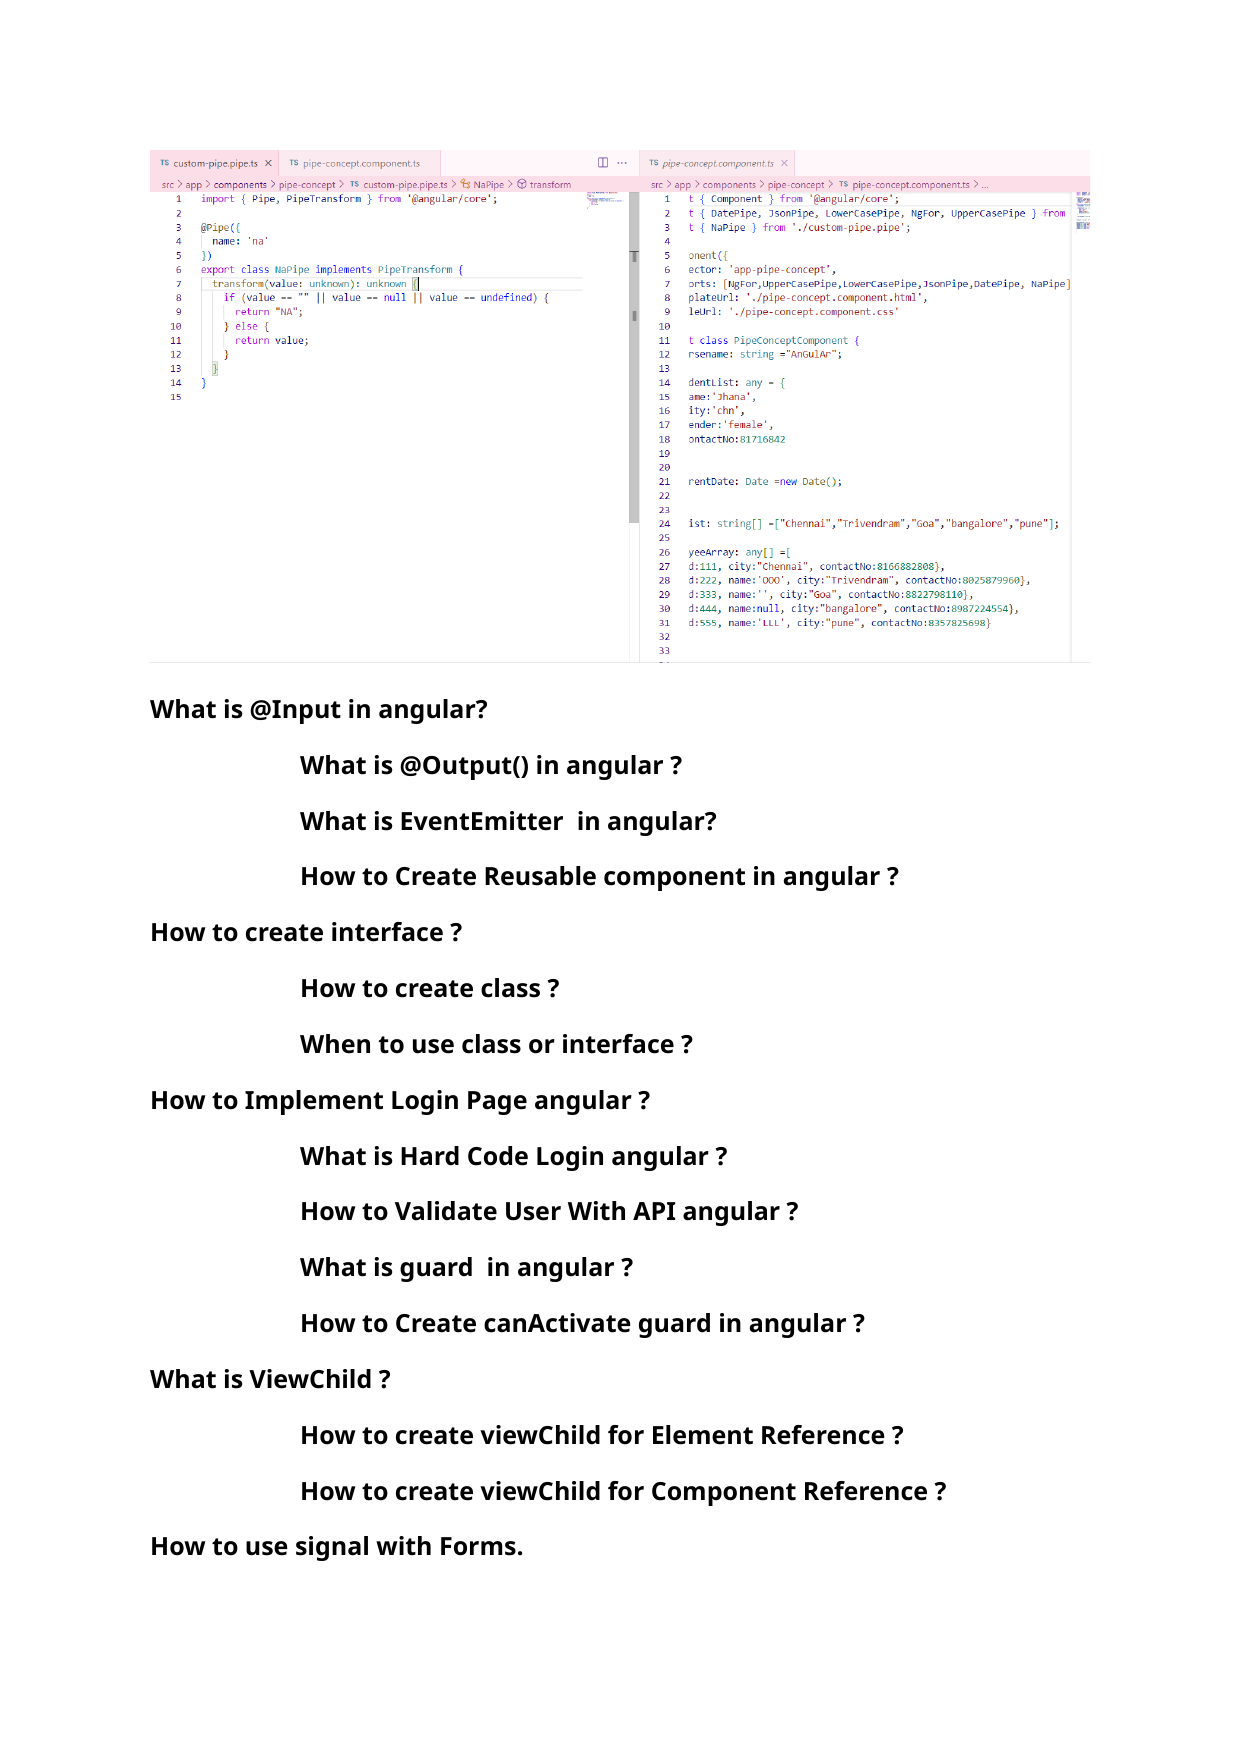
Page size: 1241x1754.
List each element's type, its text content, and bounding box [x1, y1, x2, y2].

text How to Create canActivate guard in angular ? [150, 1306, 1090, 1340]
text What is ViewChild ? [150, 1361, 1090, 1396]
text How to Create Reusable component in angular ? [150, 859, 1090, 893]
text How to Validate User With API angular ? [150, 1194, 1090, 1228]
text How to create class ? [150, 971, 1090, 1005]
text How to create viewChild for Element Reference ? [150, 1417, 1090, 1451]
picture [150, 150, 1091, 670]
text When to use class or interface ? [150, 1026, 1090, 1061]
text What is guard in angular ? [150, 1250, 1090, 1284]
text What is @Input in angular? [150, 691, 1090, 726]
text How to create interface ? [150, 915, 1090, 949]
text What is @Output() in angular ? [150, 747, 1090, 781]
text How to create viewChild for Component Reference ? [150, 1473, 1090, 1507]
text What is EventEmitter in angular? [150, 803, 1090, 837]
text What is Hard Code Login angular ? [150, 1138, 1090, 1172]
text How to use signal with Forms. [150, 1529, 1090, 1563]
text How to Implement Login Page angular ? [150, 1082, 1090, 1116]
